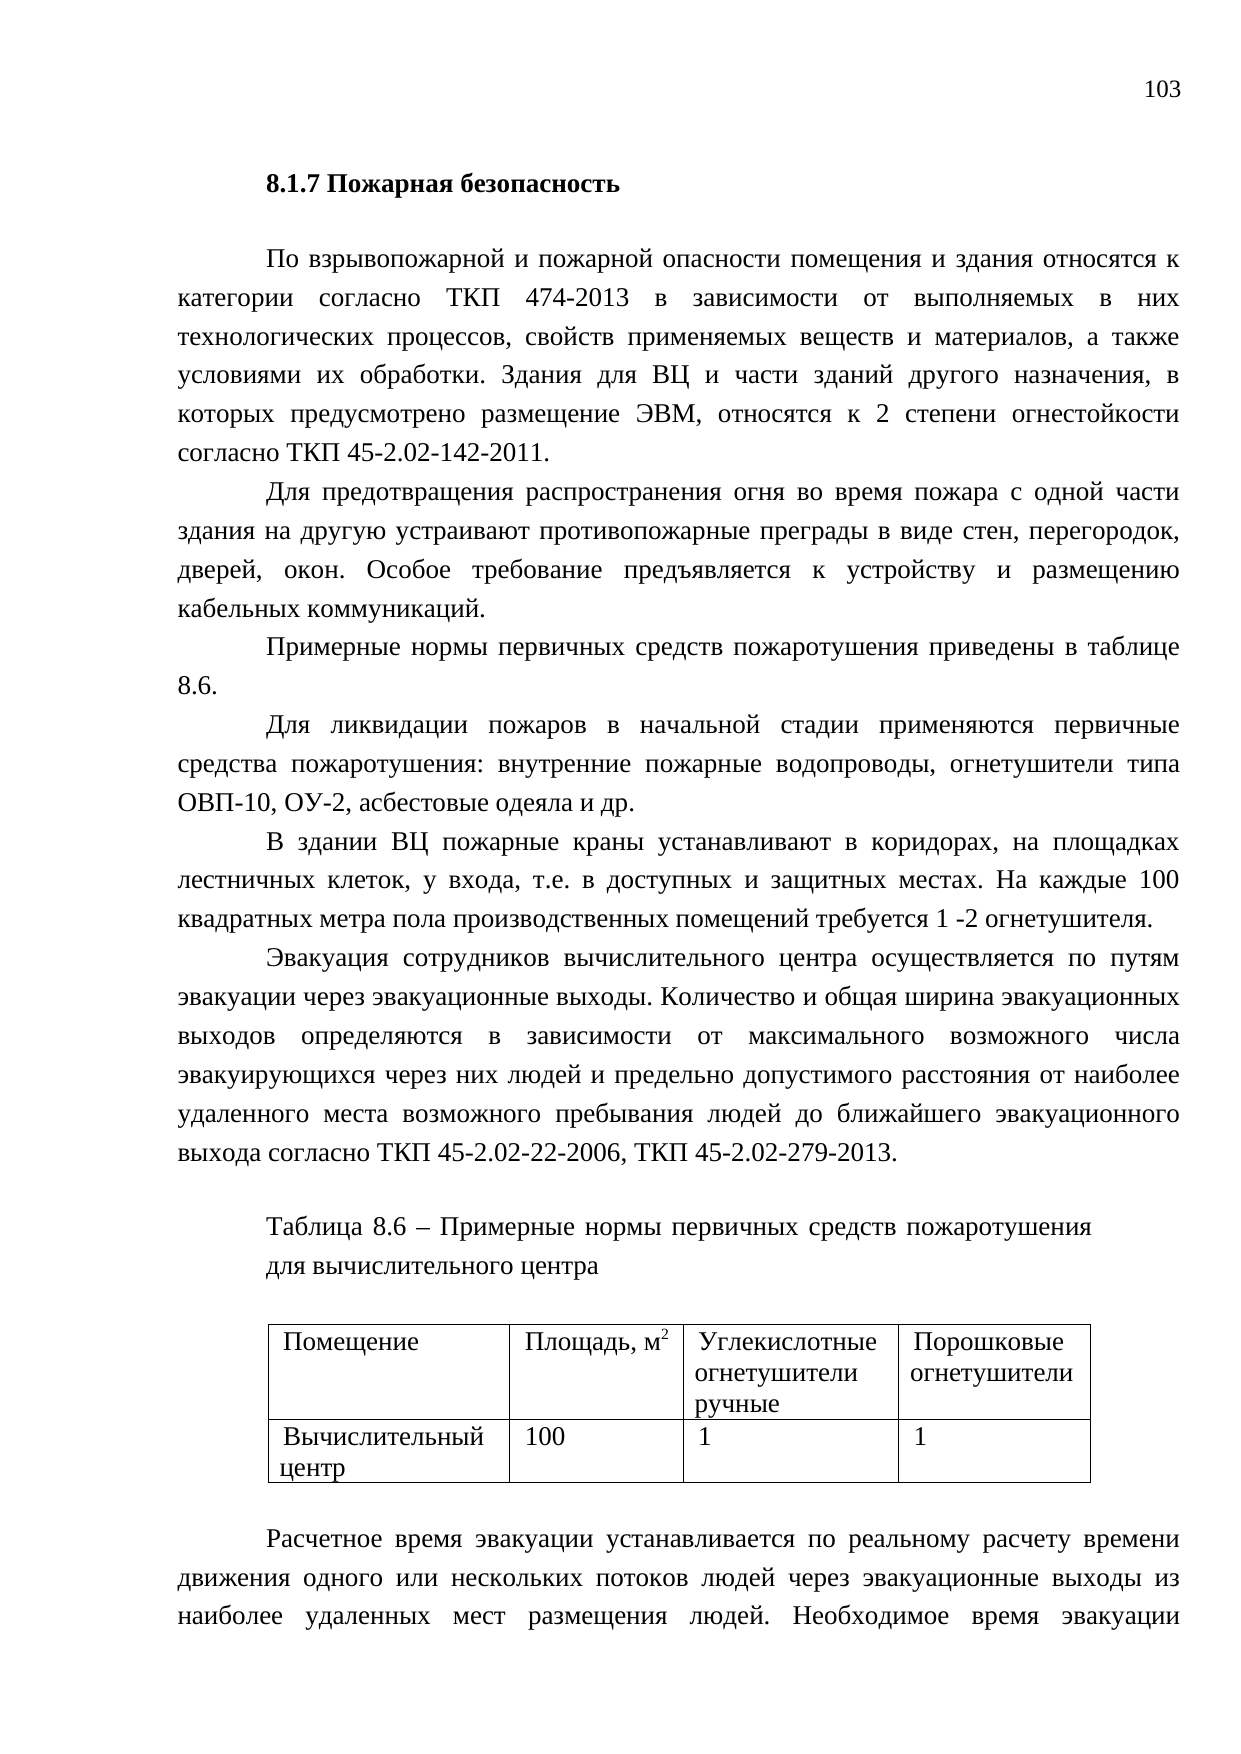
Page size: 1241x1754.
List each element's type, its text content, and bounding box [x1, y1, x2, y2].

text Для ликвидации пожаров в начальной стадии применяются первичные средства пожаротушения: внутренние пожарные водопроводы, огнетушители типа ОВП-10, ОУ-2, асбестовые одеяла и др. [177, 708, 1181, 817]
table_cell 1 [684, 1420, 898, 1482]
text Для предотвращения распространения огня во время пожара с одной части здания на другую устраивают противопожарные преграды в виде стен, перегородок, дверей, окон. Особое требование предъявляется к устройству и размещению кабельных коммуникаций. [177, 475, 1181, 623]
table_cell 100 [510, 1420, 683, 1482]
text Таблица 8.6 – Примерные нормы первичных средств пожаротушения для вычислительного центра [266, 1210, 1093, 1280]
table_header Углекислотные огнетушители ручные [684, 1325, 898, 1418]
table_header Площадь, м2 [510, 1325, 683, 1418]
text Эвакуация сотрудников вычислительного центра осуществляется по путям эвакуации через эвакуационные выходы. Количество и общая ширина эвакуационных выходов определяются в зависимости от максимального возможного числа эвакуирующихся через них людей и предельно допустимого расстояния от наиболее удаленного места возможного пребывания людей до ближайшего эвакуационного выхода согласно ТКП 45-2.02-22-2006, ТКП 45-2.02-279-2013. [177, 941, 1181, 1167]
table_cell Вычислительный центр [269, 1420, 509, 1482]
text Примерные нормы первичных средств пожаротушения приведены в таблице 8.6. [177, 631, 1181, 701]
table_header Помещение [269, 1325, 509, 1418]
table_header Порошковые огнетушители [899, 1325, 1090, 1418]
table_cell 1 [899, 1420, 1090, 1482]
text В здании ВЦ пожарные краны устанавливают в коридорах, на площадках лестничных клеток, у входа, т.е. в доступных и защитных местах. На каждые 100 квадратных метра пола производственных помещений требуется 1 -2 огнетушителя. [177, 825, 1181, 934]
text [177, 1522, 1181, 1631]
text По взрывопожарной и пожарной опасности помещения и здания относятся к категории согласно ТКП 474-2013 в зависимости от выполняемых в них технологических процессов, свойств применяемых веществ и материалов, а также условиями их обработки. Здания для ВЦ и части зданий другого назначения, в которых предусмотрено размещение ЭВМ, относятся к 2 степени огнестойкости согласно ТКП 45-2.02-142-2011. [177, 242, 1181, 467]
text 8.1.7 Пожарная безопасность [177, 167, 1181, 198]
